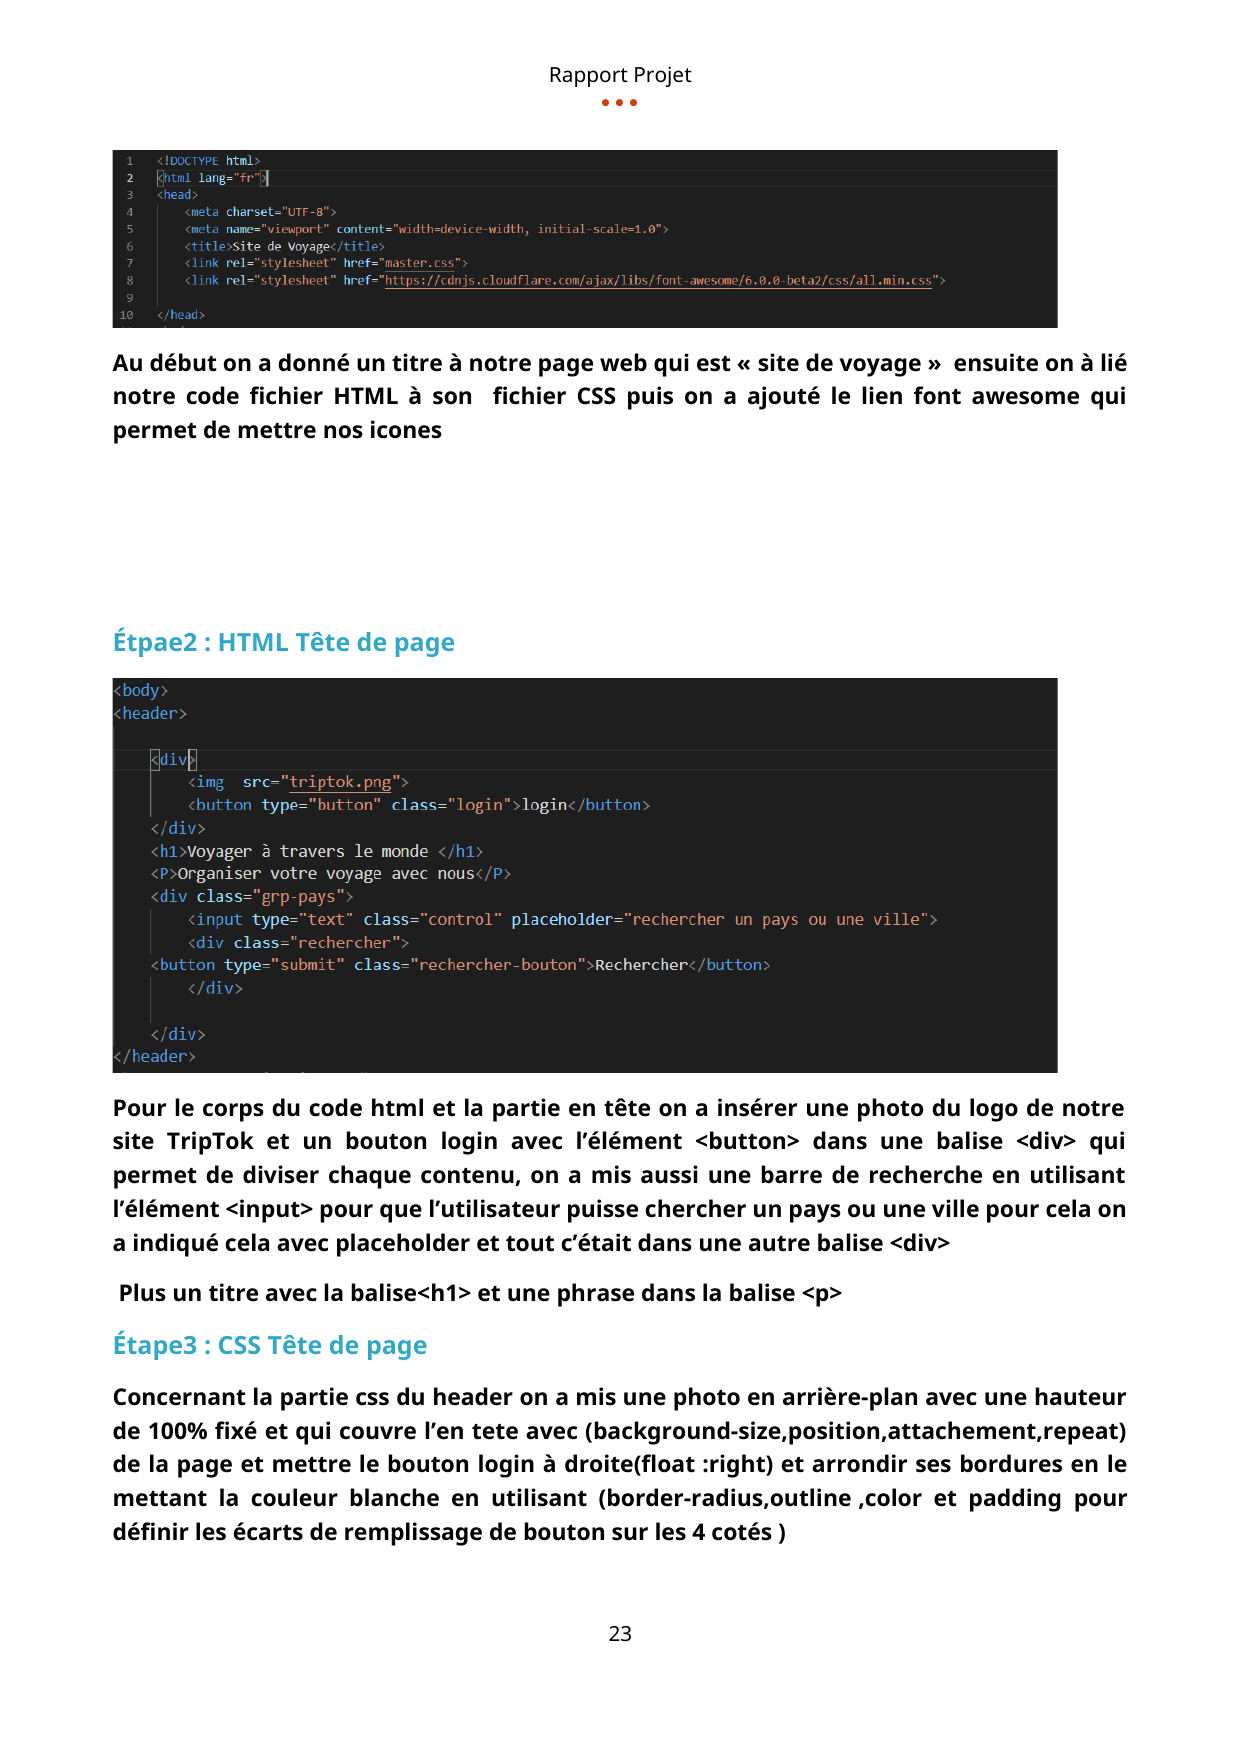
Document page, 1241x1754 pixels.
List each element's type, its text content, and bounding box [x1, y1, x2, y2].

picture [112, 678, 1058, 1073]
text Étape3 : CSS Tête de page [112, 1327, 1128, 1361]
text Pour le corps du code html et la partie en tête on a insérer une photo du logo de notre site TripTok et un bouton login avec l’élément <button> dans une balise <div> qui permet de diviser chaque contenu, on a mis aussi une barre de recherche en utilisant l’élément <input> pour que l’utilisateur puisse chercher un pays ou une ville pour cela on a indiqué cela avec placeholder et tout c’était dans une autre balise <div> [112, 1092, 1128, 1258]
text Plus un titre avec la balise<h1> et une phrase dans la balise <p> [112, 1277, 1128, 1308]
picture [112, 150, 1058, 328]
text Étpae2 : HTML Tête de page [112, 625, 1128, 659]
text Concernant la partie css du header on a mis une photo en arrière-plan avec une hauteur de 100% fixé et qui couvre l’en tete avec (background-size,position,attachement,repeat) de la page et mettre le bouton login à droite(float :right) et arrondir ses bordures en le mettant la couleur blanche en utilisant (border-radius,outline ,color et padding pour définir les écarts de remplissage de bouton sur les 4 cotés ) [112, 1381, 1128, 1547]
text Au début on a donné un titre à notre page web qui est « site de voyage » ensuite on à lié notre code fichier HTML à son fichier CSS puis on a ajouté le lien font awesome qui permet de mettre nos icones [112, 347, 1128, 445]
